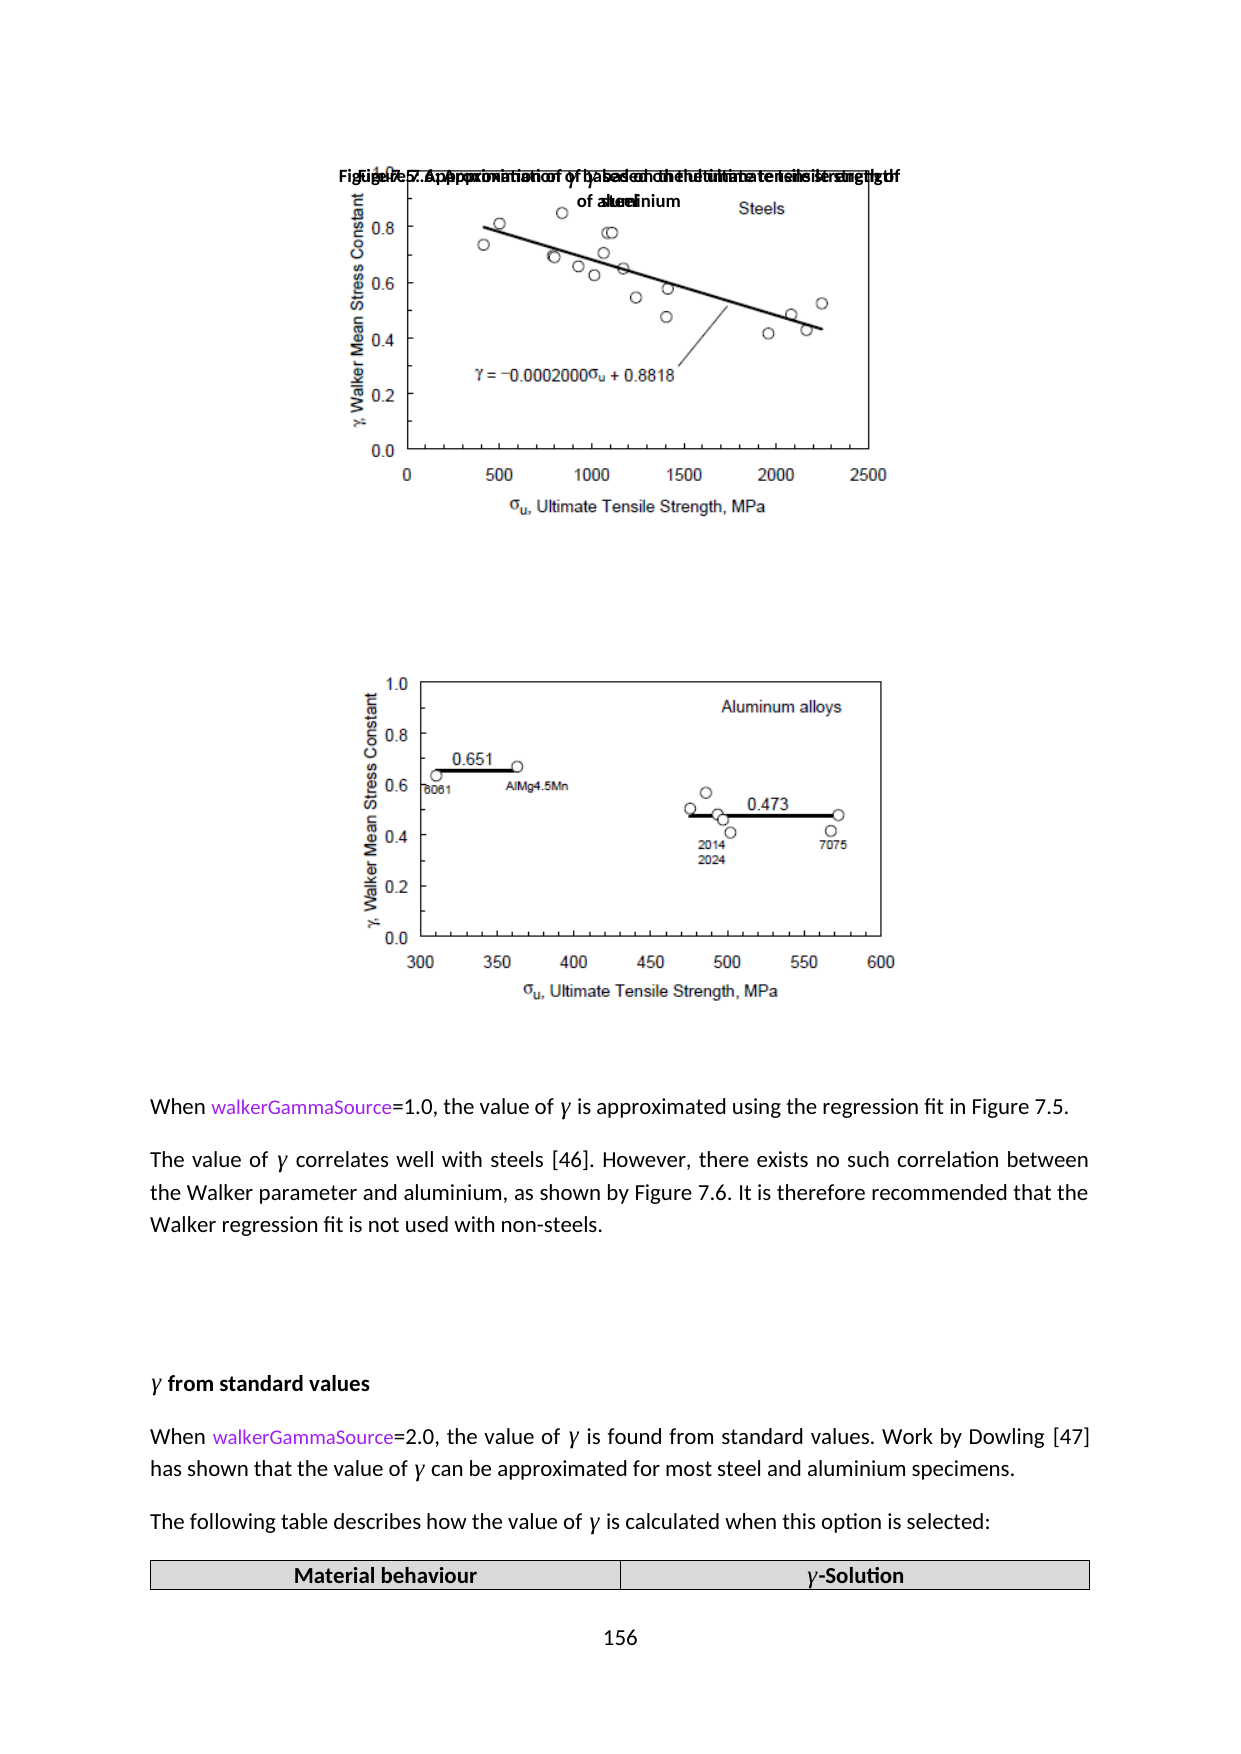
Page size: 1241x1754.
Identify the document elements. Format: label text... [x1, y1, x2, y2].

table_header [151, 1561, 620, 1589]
picture [355, 660, 903, 1012]
picture [337, 149, 902, 535]
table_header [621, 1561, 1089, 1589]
text The following table describes how the value of is calculated when this option is selected: [150, 1507, 1090, 1535]
text from standard values [150, 1369, 1090, 1397]
text The value of correlates well with steels . However, there exists no such correlation between the Walker parameter and aluminium, as shown by Figure 7.6. It is therefore recommended that the Walker regression fit is not used with non-steels. [150, 1145, 1090, 1238]
text When walkerGammaSource=2.0, the value of is found from standard values. Work by Dowling has shown that the value of can be approximated for most steel and aluminium specimens. [150, 1422, 1090, 1482]
